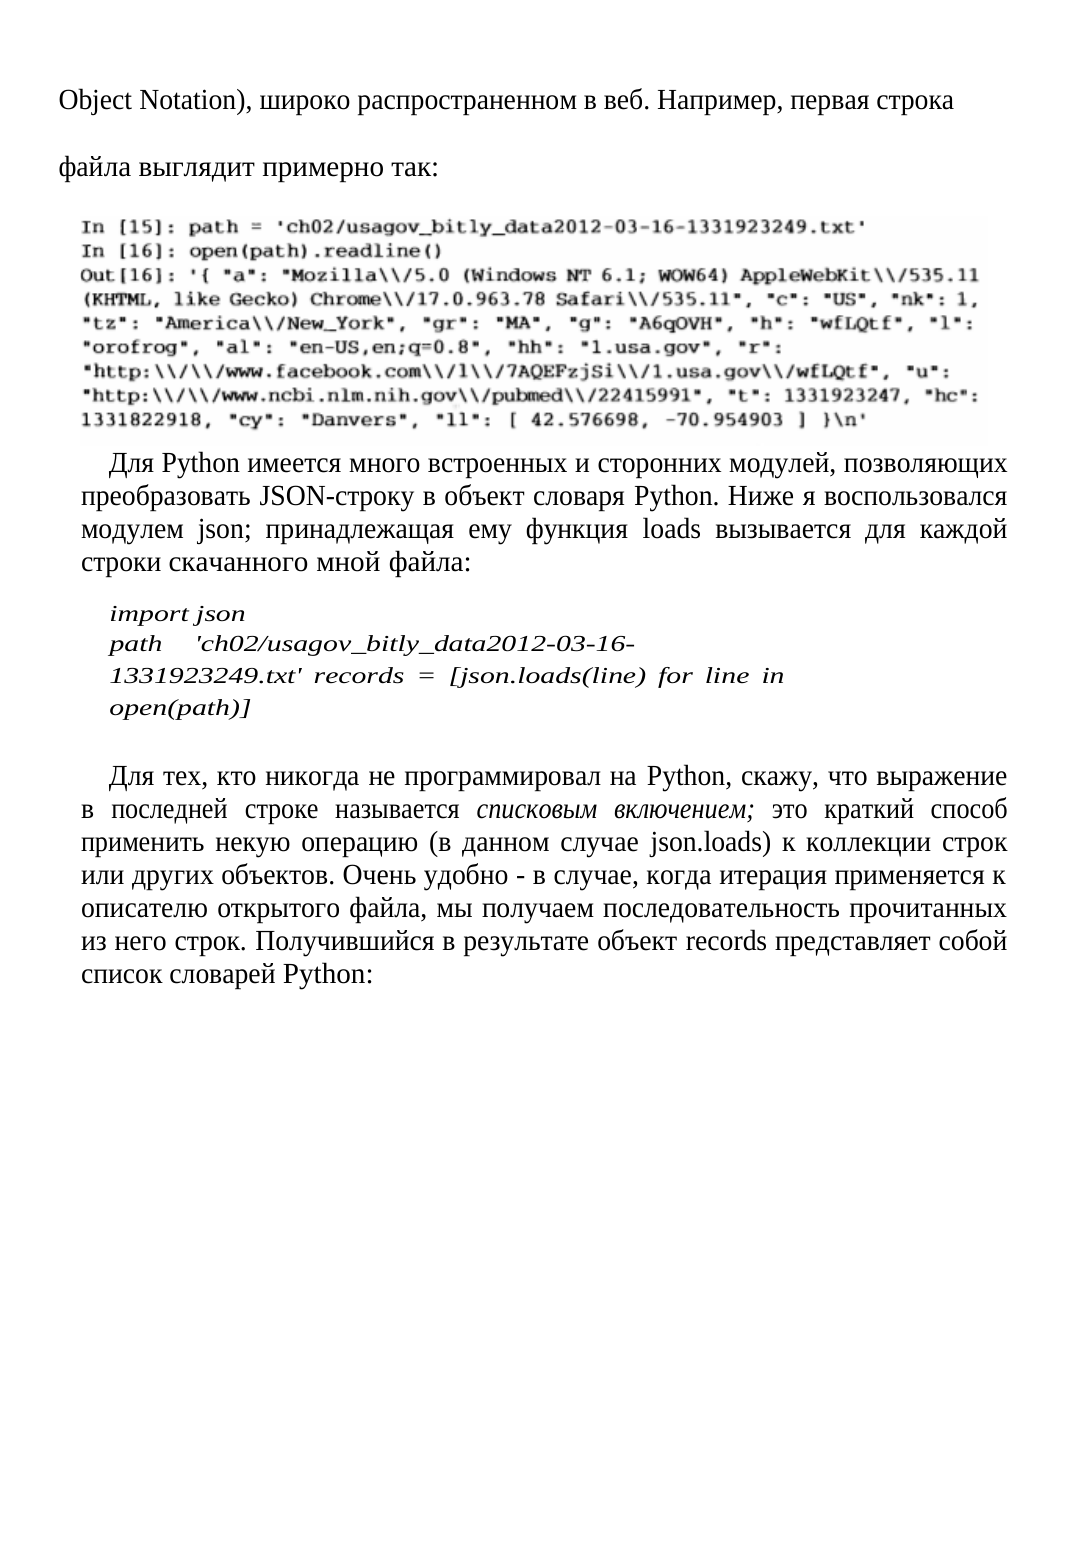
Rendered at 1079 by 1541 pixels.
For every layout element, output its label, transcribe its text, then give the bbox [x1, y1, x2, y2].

text path 'ch02/usagov_bitly_data2012-03-16-1331923249.txt' records = [json.loads(line) for line in open(path)] [109, 630, 788, 720]
text файла выглядит примерно так: [58, 150, 1006, 183]
picture [80, 216, 989, 446]
text Для тех, кто никогда не программировал на Python, скажу, что выражение в последней строке называется списковым включением; это краткий способ применить некую операцию (в данном случае json.loads) к коллекции строк или других объектов. Очень удобно - в случае, когда итерация применяется к описателю открытого файла, мы получаем последовательность прочитанных из него строк. Получившийся в результате объект records представляет собой список словарей Python: [81, 759, 1008, 990]
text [58, 83, 1006, 116]
text Для Python имеется много встроенных и сторонних модулей, позволяющих преобразовать JSON-cтpoкy в объект словаря Python. Ниже я воспользовался модулем json; принадлежащая ему функция loads вызывается для каждой строки скачанного мной файла: [81, 446, 1007, 577]
text import json [109, 600, 1022, 626]
